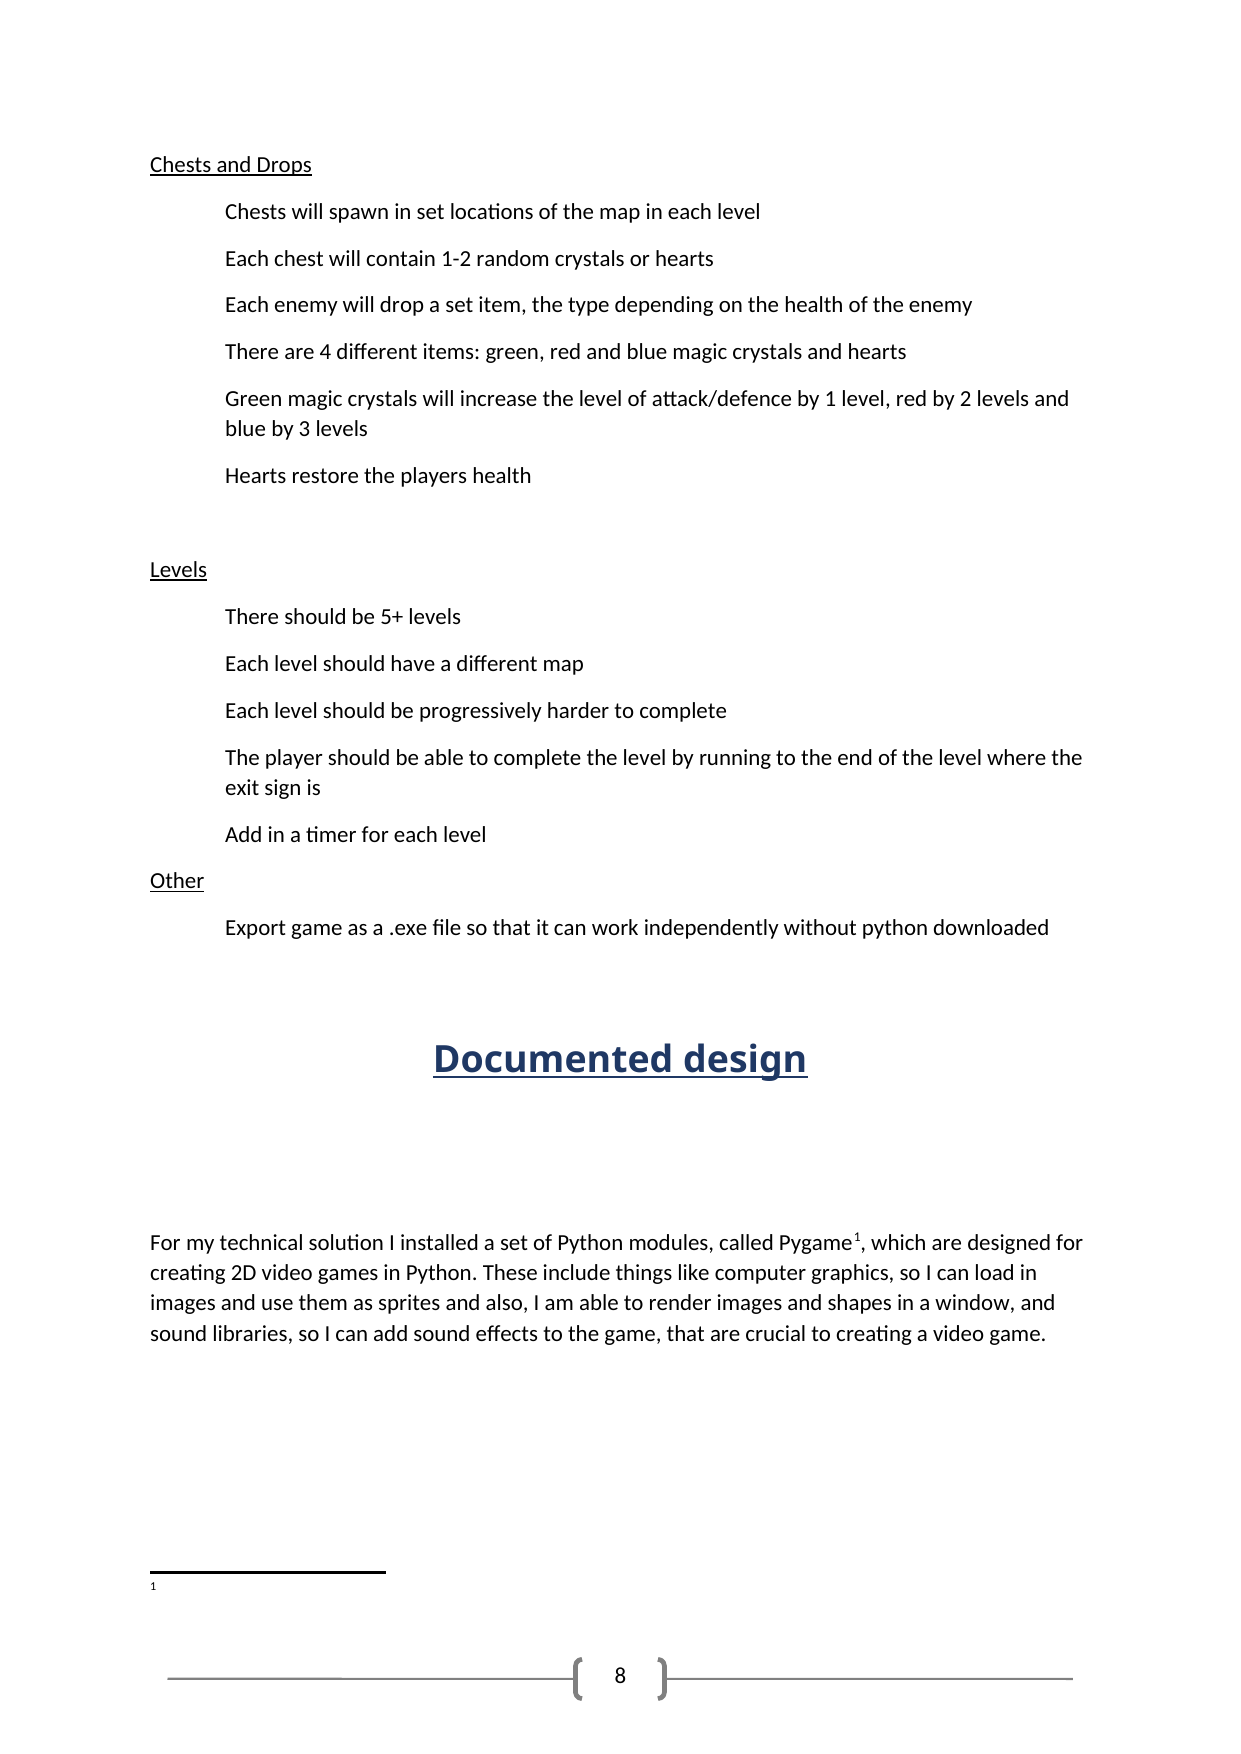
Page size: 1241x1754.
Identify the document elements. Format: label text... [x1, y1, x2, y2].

text Add in a timer for each level [225, 820, 1090, 848]
text Green magic crystals will increase the level of attack/defence by 1 level, red by 2 levels and blue by 3 levels [225, 384, 1090, 443]
text Each enemy will drop a set item, the type depending on the health of the enemy [150, 291, 1090, 319]
text Chests and Drops [150, 150, 1090, 178]
text For my technical solution I installed a set of Python modules, called Pygame, which are designed for creating 2D video games in Python. These include things like computer graphics, so I can load in images and use them as sprites and also, I am able to render images and shapes in a window, and sound libraries, so I can add sound effects to the game, that are crucial to creating a video game. [150, 1228, 1090, 1347]
text Each level should have a different map [150, 649, 1090, 677]
text Chests will spawn in set locations of the map in each level [150, 197, 1090, 225]
text Levels [150, 555, 1090, 583]
text The player should be able to complete the level by running to the end of the level where the exit sign is [225, 743, 1090, 801]
text There are 4 different items: green, red and blue magic crystals and hearts [150, 337, 1090, 366]
text There should be 5+ levels [150, 602, 1090, 630]
subtitle Documented design [150, 1032, 1090, 1083]
text Other [150, 867, 1090, 895]
text Export game as a .exe file so that it can work independently without python downloaded [150, 913, 1090, 942]
text Each level should be progressively harder to complete [150, 696, 1090, 724]
text Hearts restore the players health [225, 461, 1090, 489]
text Each chest will contain 1-2 random crystals or hearts [150, 244, 1090, 272]
